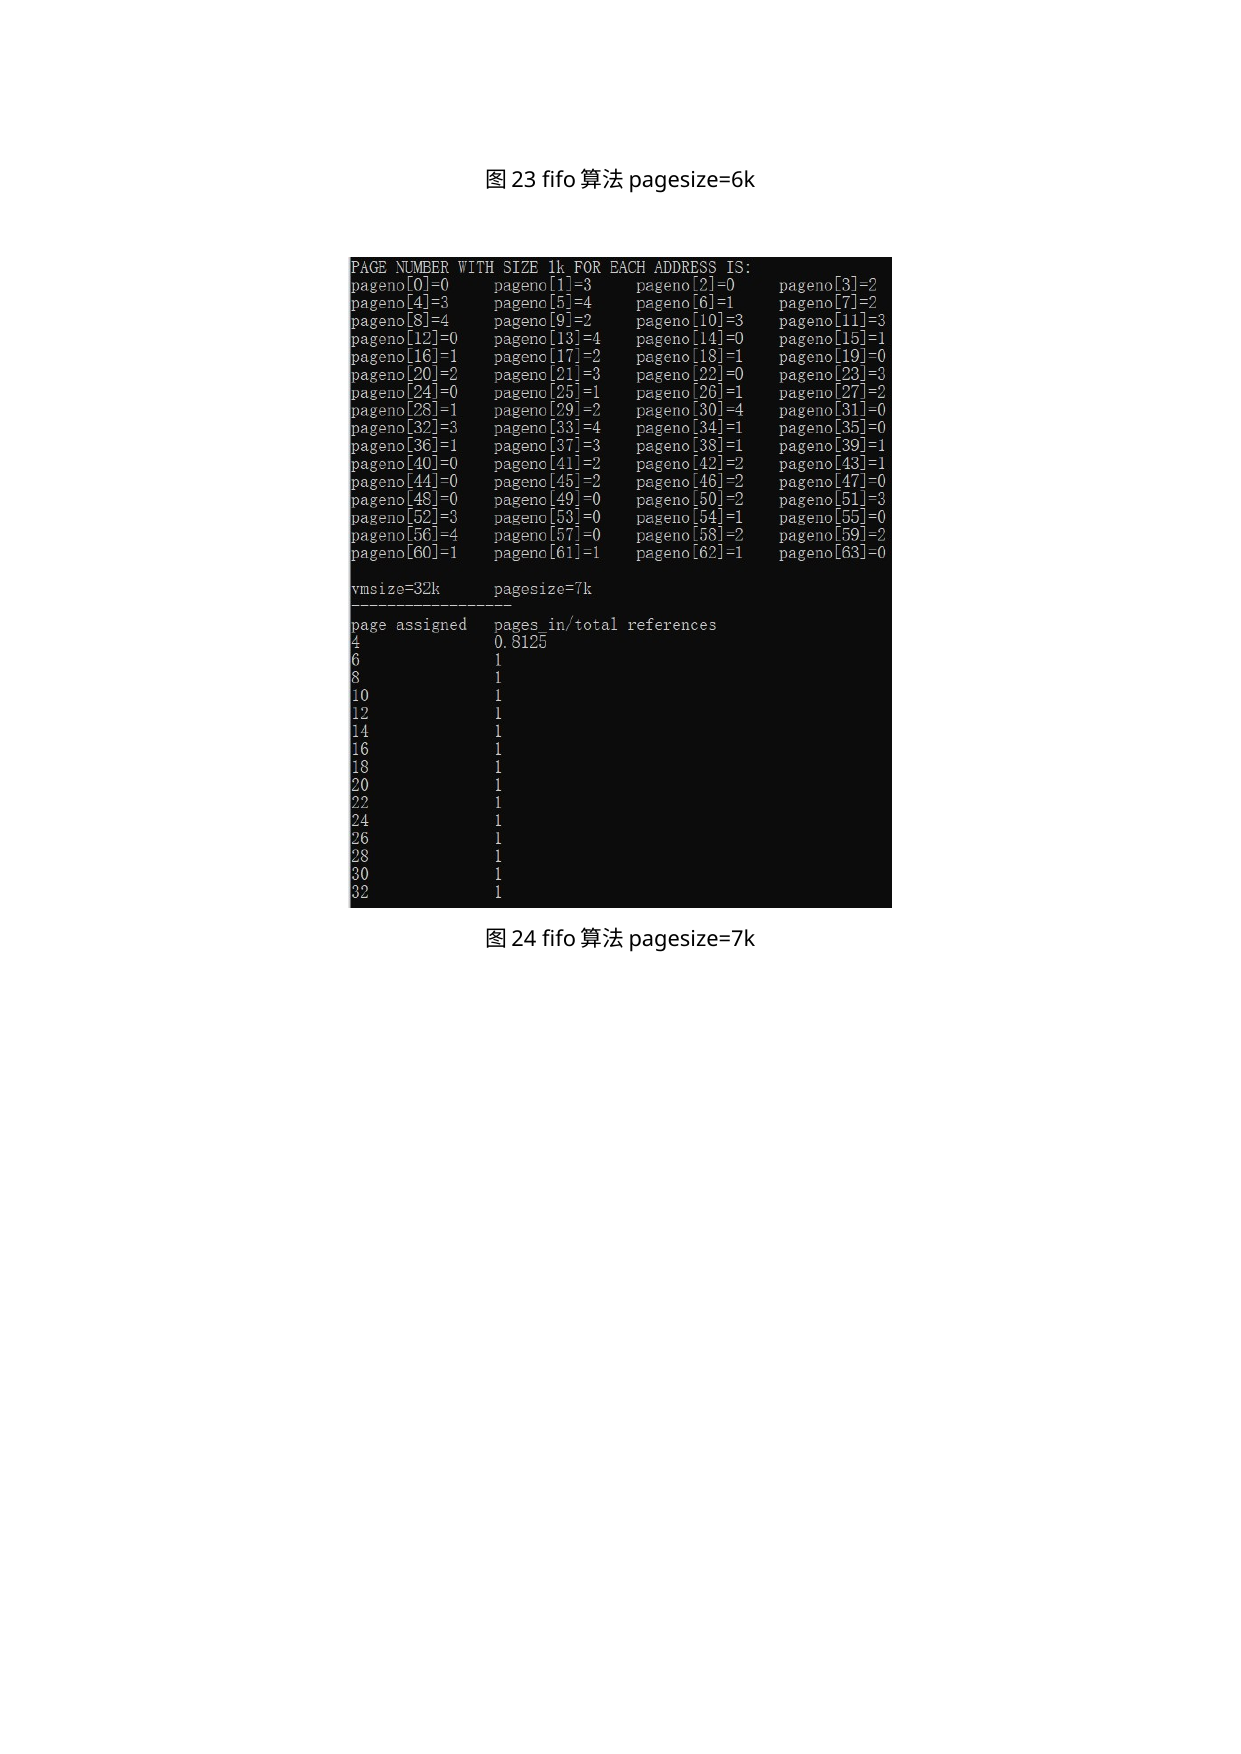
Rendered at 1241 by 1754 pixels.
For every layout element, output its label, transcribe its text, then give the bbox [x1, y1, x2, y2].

list 图23 fifo算法pagesize=6k [187, 162, 1053, 194]
list 图24 fifo算法pagesize=7k [187, 920, 1053, 953]
picture [348, 257, 892, 908]
